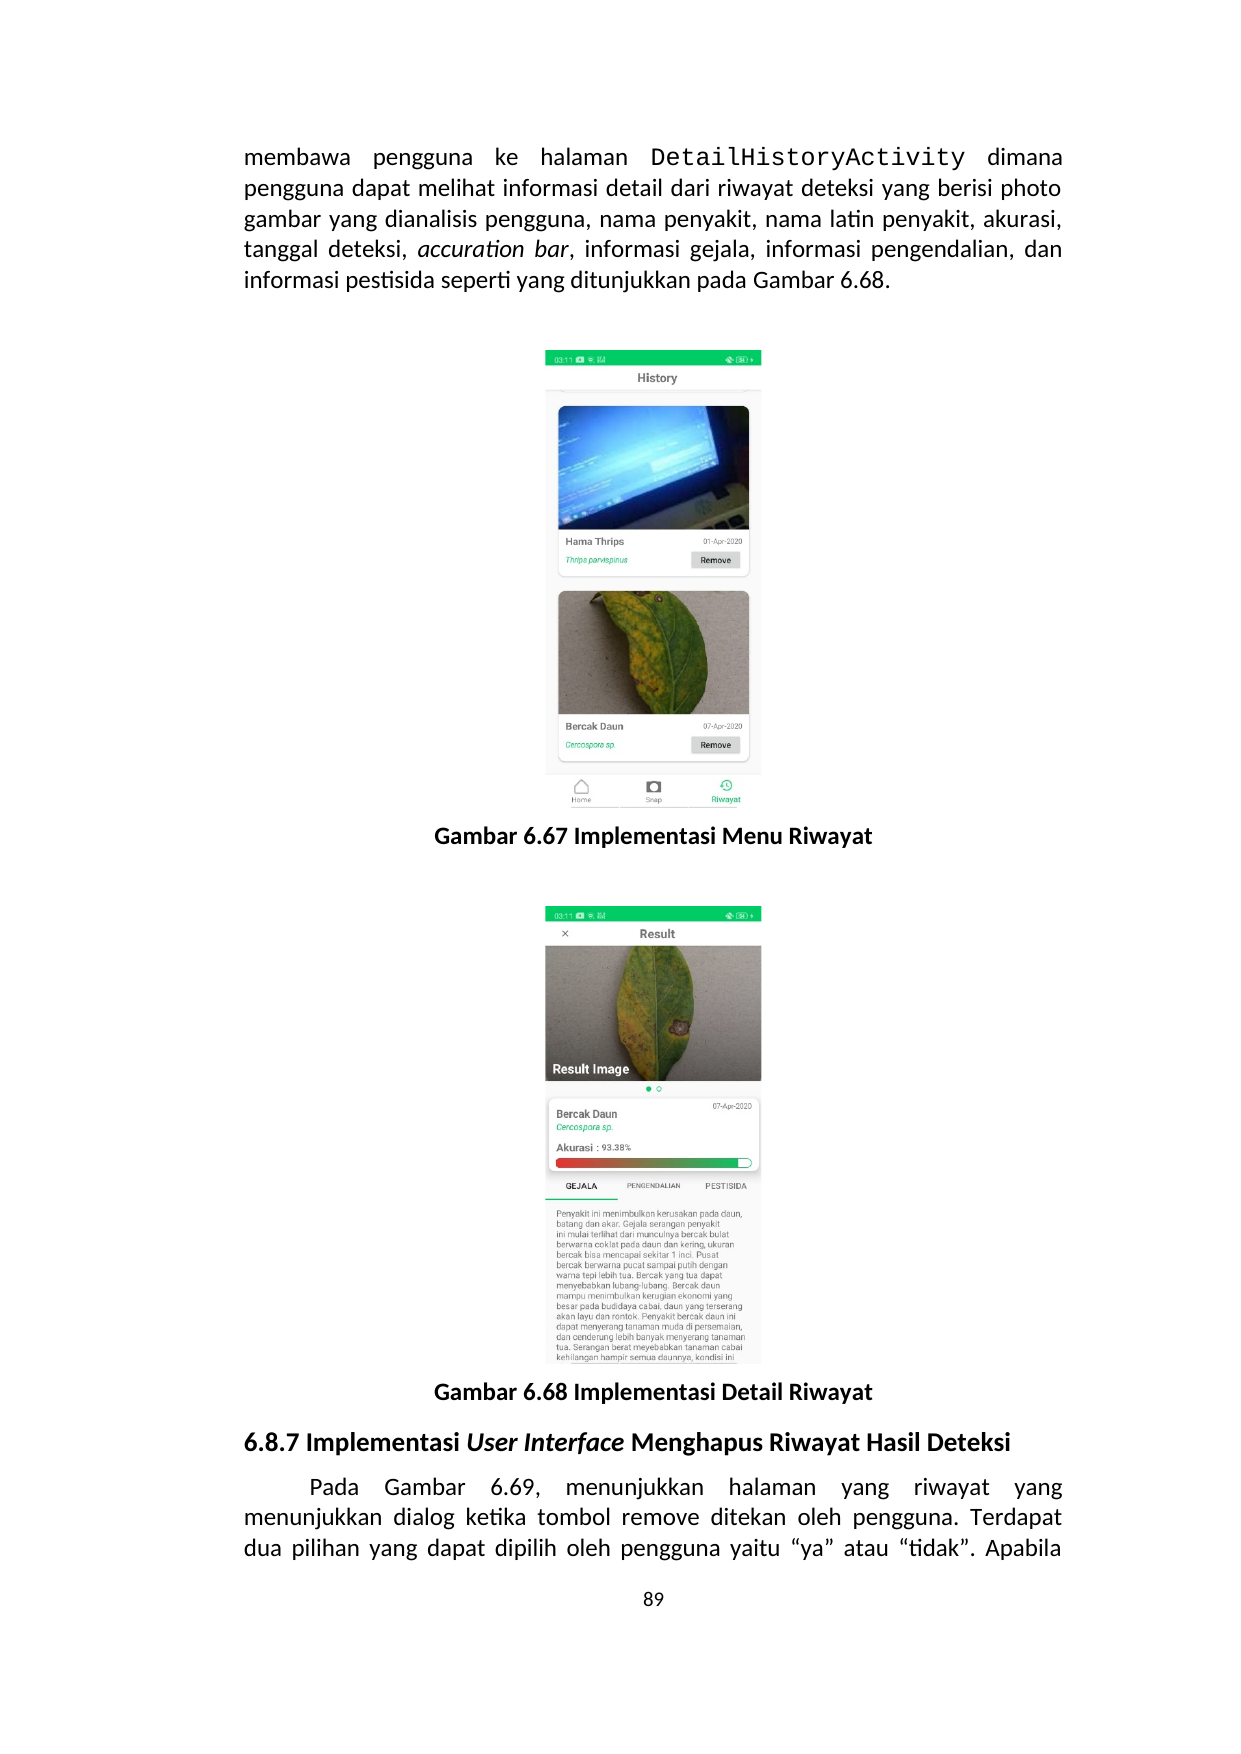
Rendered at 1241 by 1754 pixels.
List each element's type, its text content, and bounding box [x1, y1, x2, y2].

subtitle Implementasi User Interface Menghapus Riwayat Hasil Deteksi [244, 1425, 1063, 1458]
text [244, 141, 1063, 294]
picture [545, 350, 762, 808]
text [244, 1471, 1063, 1562]
picture [545, 906, 762, 1364]
